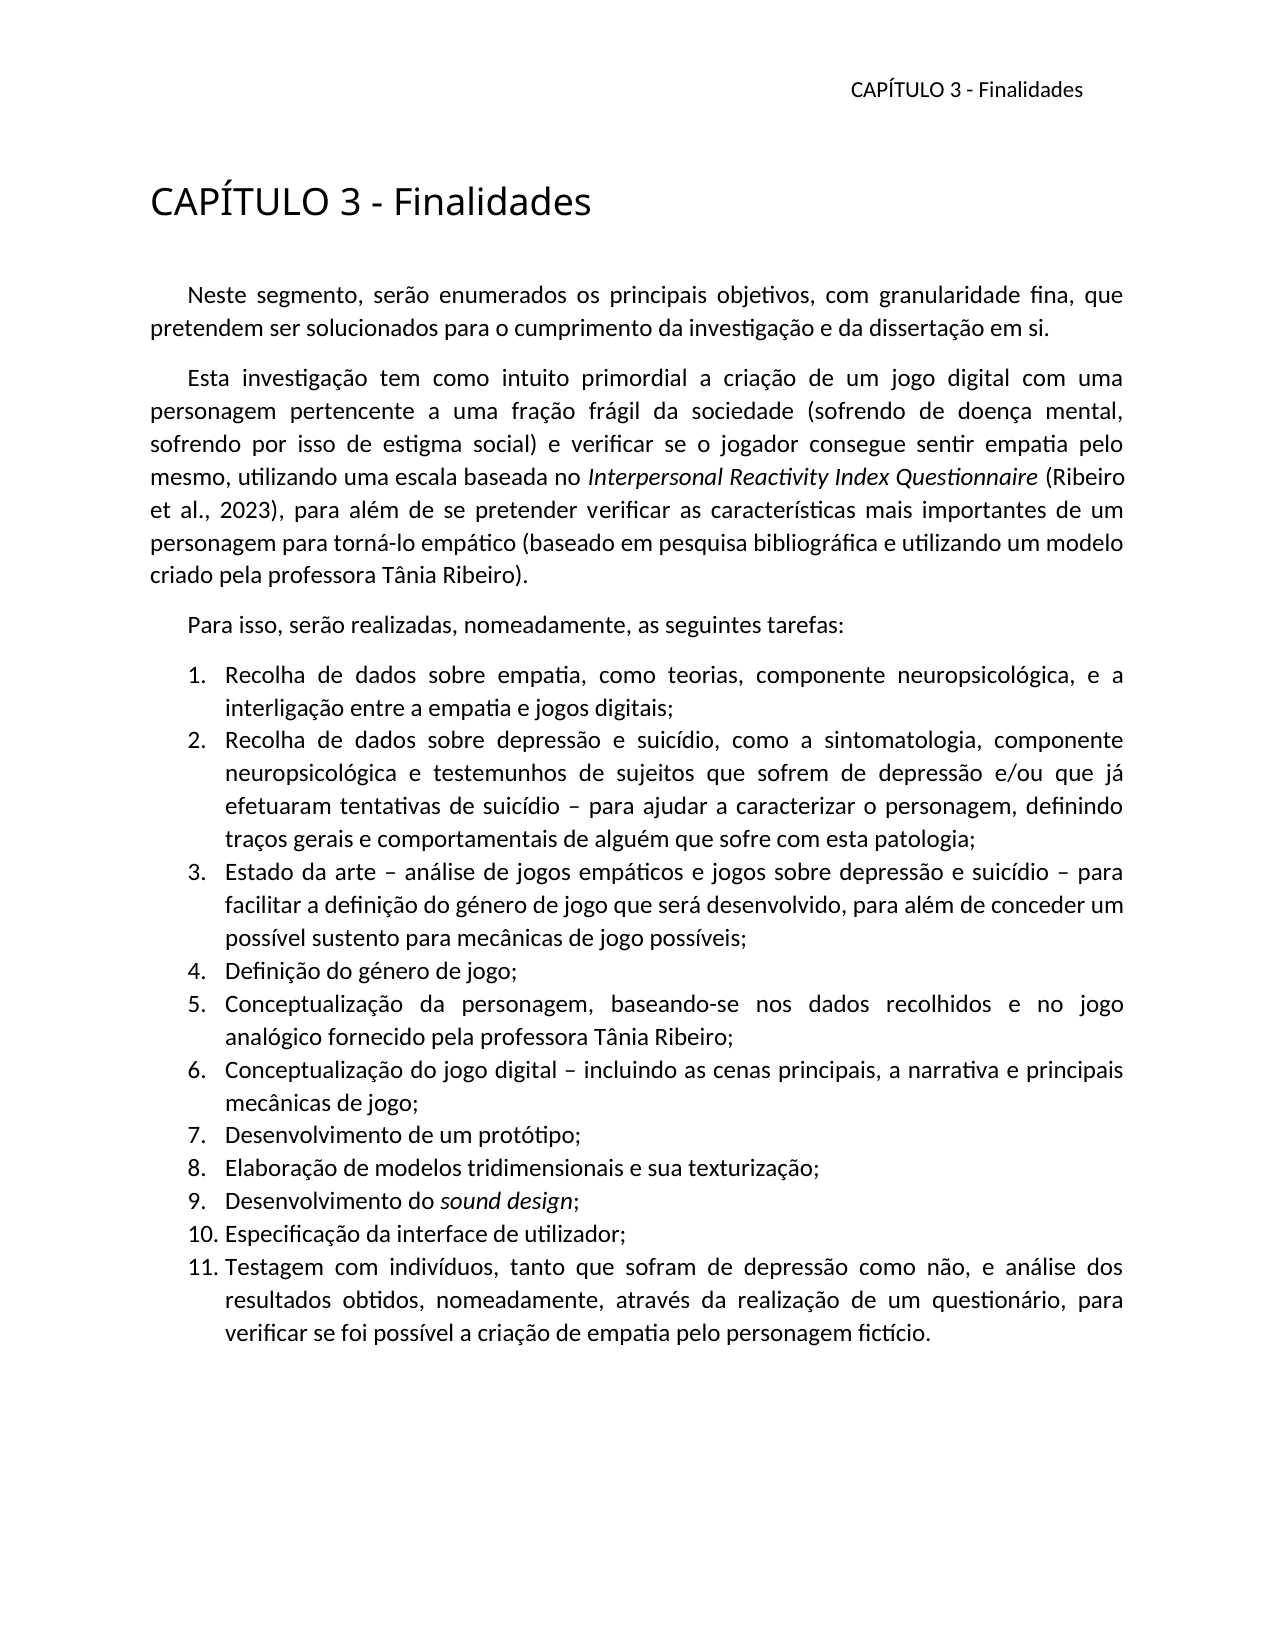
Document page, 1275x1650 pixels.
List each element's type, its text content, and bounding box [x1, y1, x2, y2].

text Neste segmento, serão enumerados os principais objetivos, com granularidade fina, que pretendem ser solucionados para o cumprimento da investigação e da dissertação em si. [150, 280, 1125, 343]
list Conceptualização do jogo digital – incluindo as cenas principais, a narrativa e principais mecânicas de jogo; [187, 1054, 1125, 1117]
list Conceptualização da personagem, baseando-se nos dados recolhidos e no jogo analógico fornecido pela professora Tânia Ribeiro; [187, 988, 1125, 1051]
list Recolha de dados sobre depressão e suicídio, como a sintomatologia, componente neuropsicológica e testemunhos de sujeitos que sofrem de depressão e/ou que já efetuaram tentativas de suicídio – para ajudar a caracterizar o personagem, definindo traços gerais e comportamentais de alguém que sofre com esta patologia; [187, 725, 1125, 854]
text Esta investigação tem como intuito primordial a criação de um jogo digital com uma personagem pertencente a uma fração frágil da sociedade (sofrendo de doença mental, sofrendo por isso de estigma social) e verificar se o jogador consegue sentir empatia pelo mesmo, utilizando uma escala baseada no Interpersonal Reactivity Index Questionnaire , para além de se pretender verificar as características mais importantes de um personagem para torná-lo empático (baseado em pesquisa bibliográfica e utilizando um modelo criado pela professora Tânia Ribeiro). [150, 362, 1125, 590]
list Recolha de dados sobre empatia, como teorias, componente neuropsicológica, e a interligação entre a empatia e jogos digitais; [187, 659, 1125, 722]
list Testagem com indivíduos, tanto que sofram de depressão como não, e análise dos resultados obtidos, nomeadamente, através da realização de um questionário, para verificar se foi possível a criação de empatia pelo personagem fictício. [187, 1251, 1125, 1348]
text Para isso, serão realizadas, nomeadamente, as seguintes tarefas: [150, 609, 1125, 640]
list Definição do género de jogo; [187, 955, 1125, 986]
list Elaboração de modelos tridimensionais e sua texturização; [187, 1153, 1125, 1183]
list Desenvolvimento do sound design; [187, 1186, 1125, 1216]
list Especificação da interface de utilizador; [187, 1218, 1125, 1249]
list Desenvolvimento de um protótipo; [187, 1120, 1125, 1150]
list Estado da arte – análise de jogos empáticos e jogos sobre depressão e suicídio – para facilitar a definição do género de jogo que será desenvolvido, para além de conceder um possível sustento para mecânicas de jogo possíveis; [187, 856, 1125, 953]
subtitle CAPÍTULO 3 - Finalidades [150, 175, 1125, 226]
